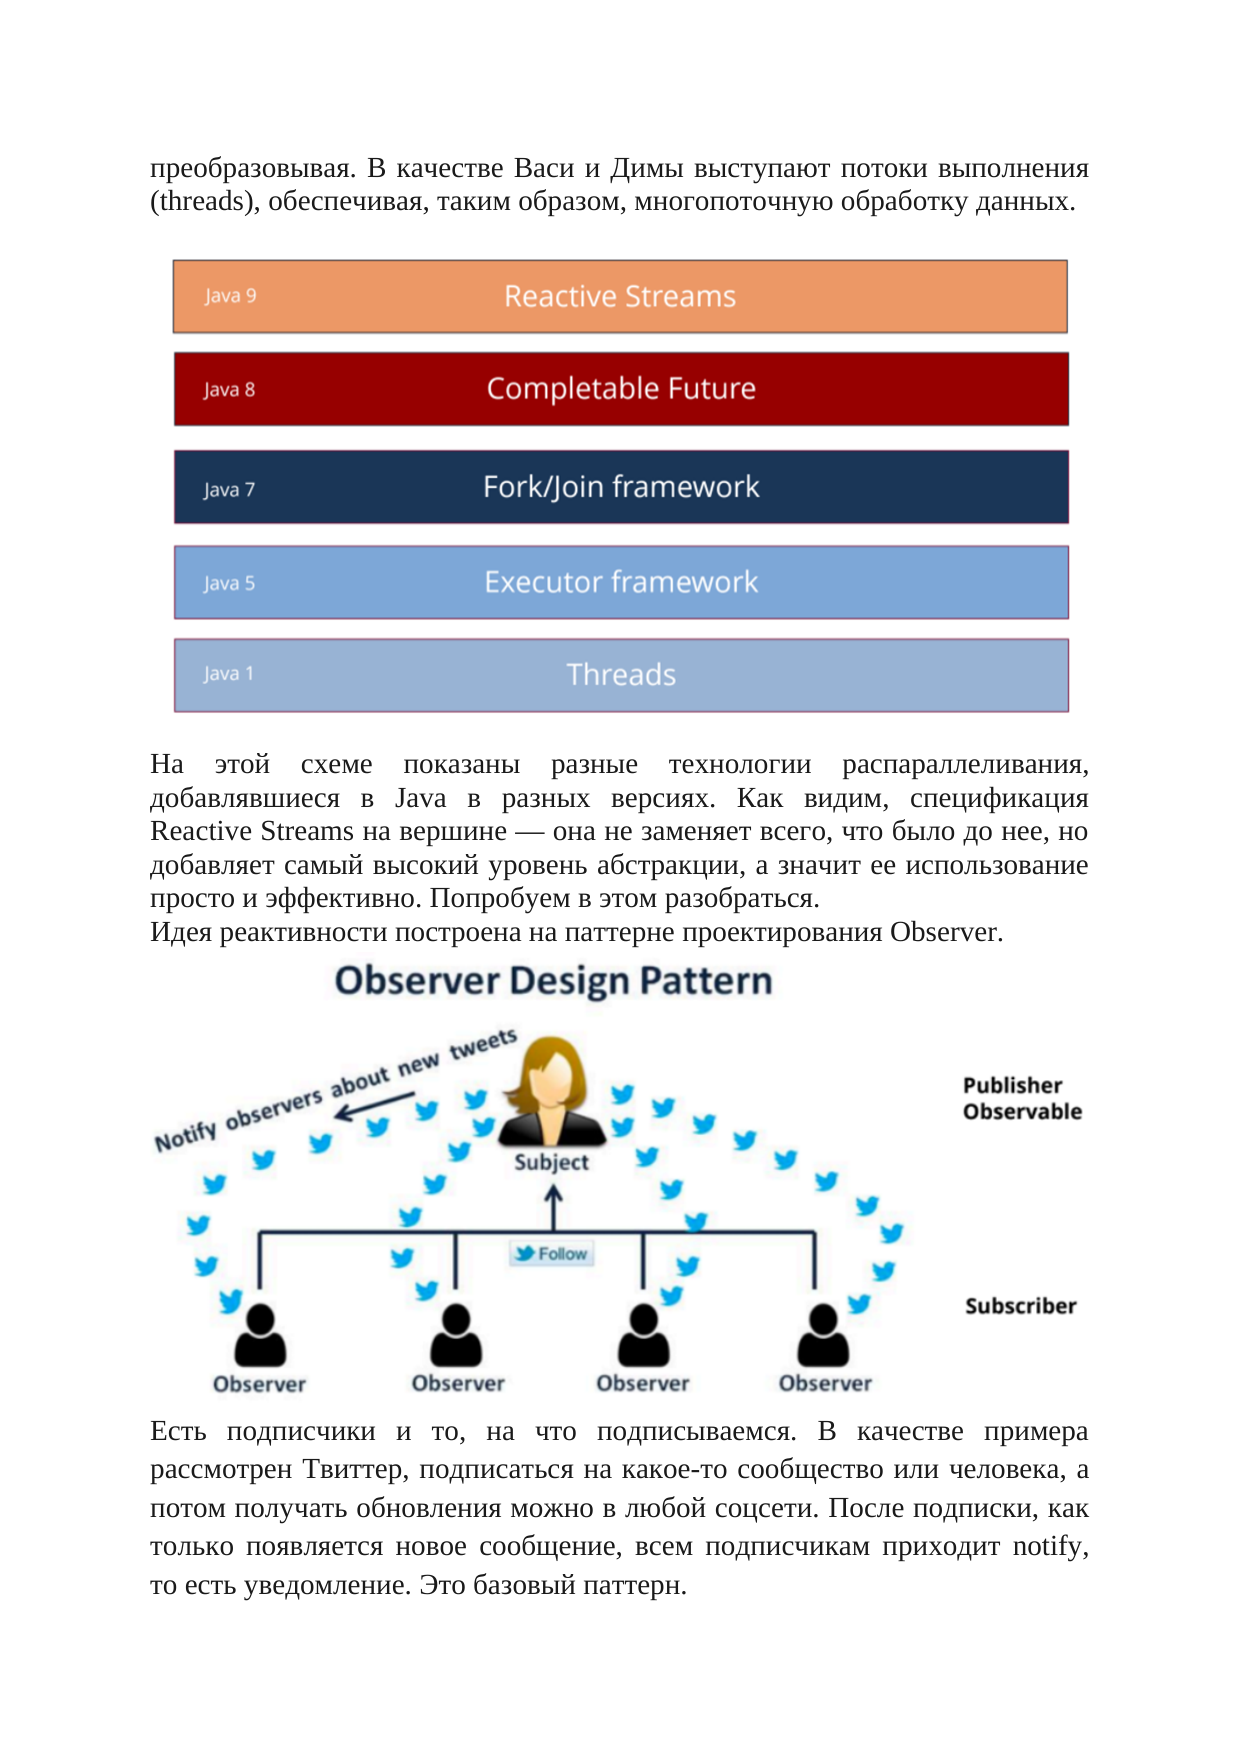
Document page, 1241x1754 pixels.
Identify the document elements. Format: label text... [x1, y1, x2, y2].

text На этой схеме показаны разные технологии распараллеливания, добавлявшиеся в Java в разных версиях. Как видим, спецификация Reactive Streams на вершине — она не заменяет всего, что было до нее, но добавляет самый высокий уровень абстракции, а значит ее использование просто и эффективно. Попробуем в этом разобраться. [150, 746, 1090, 914]
picture [150, 242, 1091, 722]
text Идея реактивности построена на паттерне проектирования Observer. [150, 914, 1090, 947]
picture [150, 952, 1091, 1409]
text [150, 150, 1090, 217]
text Есть подписчики и то, на что подписываемся. В качестве примера рассмотрен Твиттер, подписаться на какое-то сообщество или человека, а потом получать обновления можно в любой соцсети. После подписки, как только появляется новое сообщение, всем подписчикам приходит notify, то есть уведомление. Это базовый паттерн. [150, 1413, 1090, 1600]
